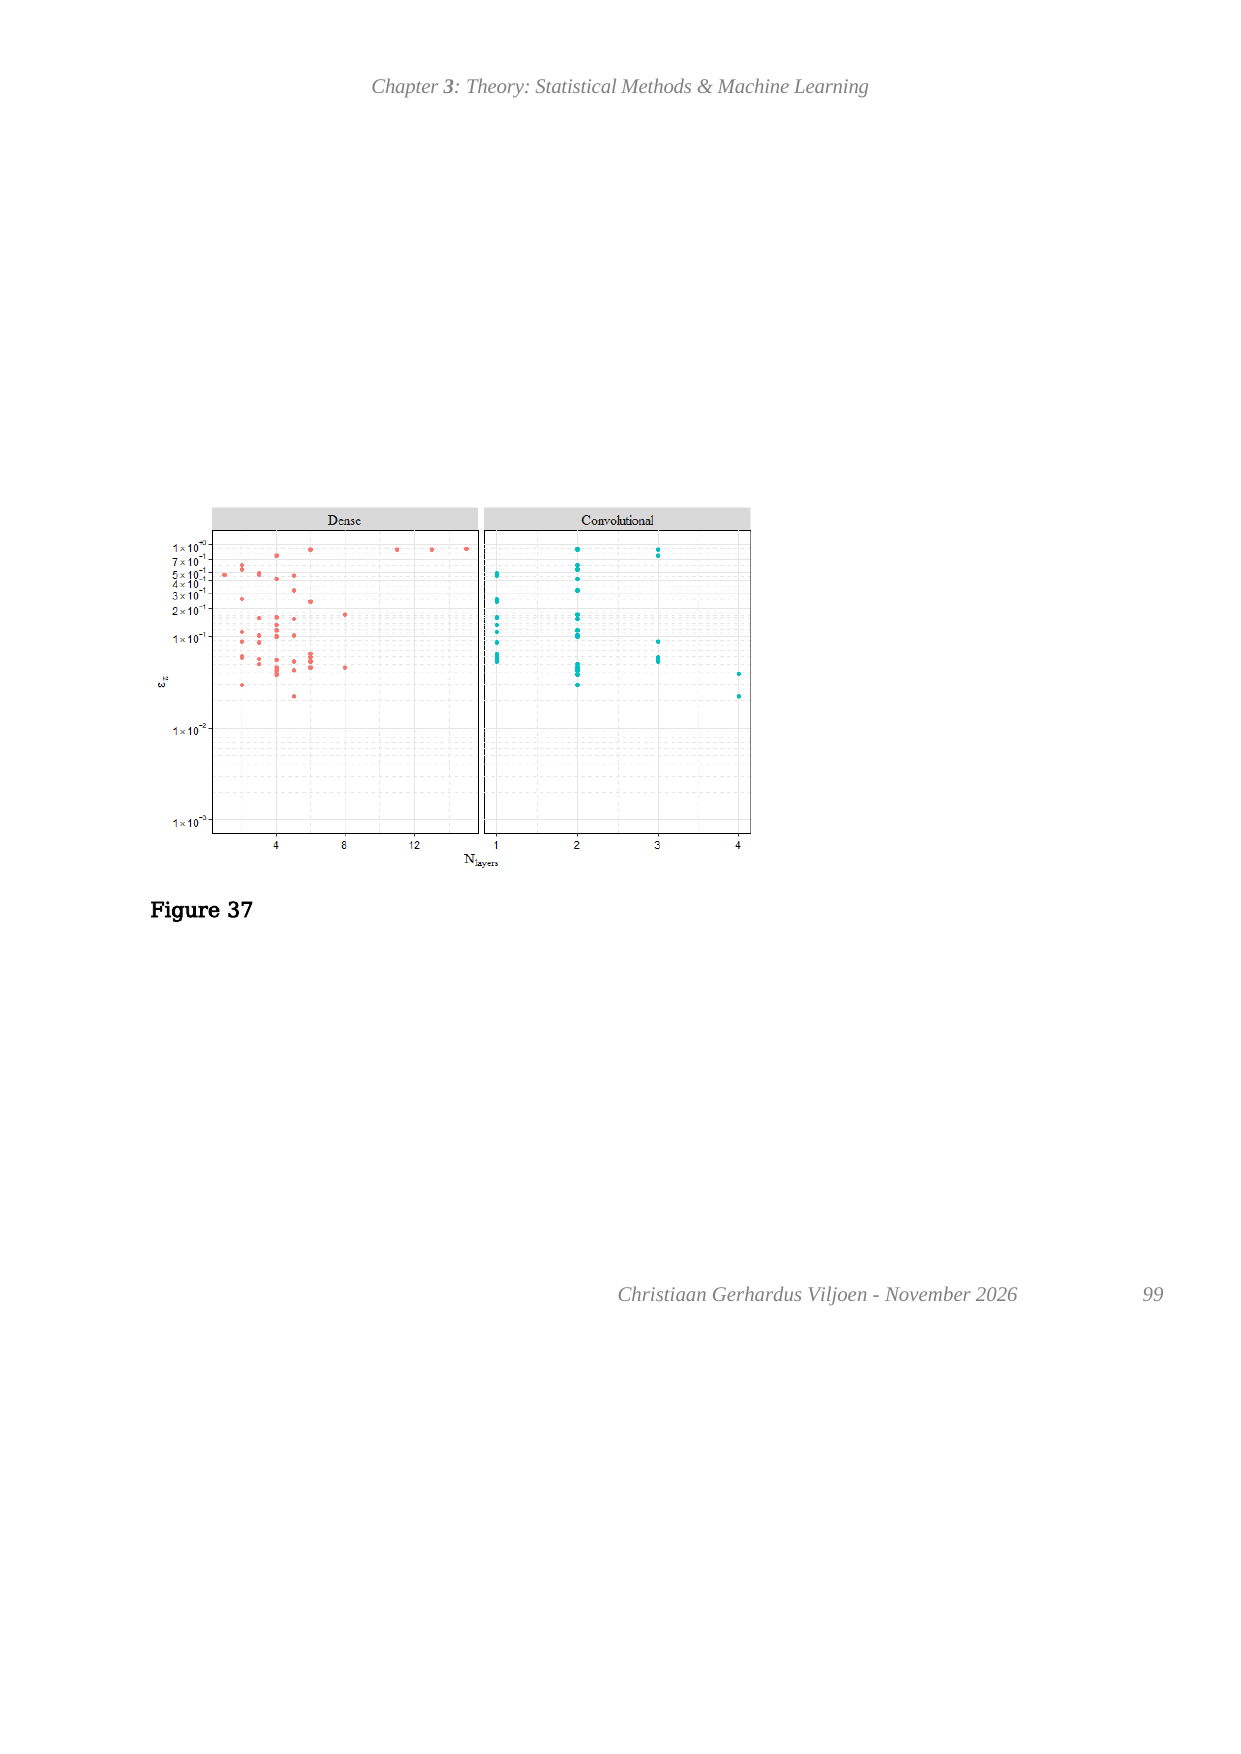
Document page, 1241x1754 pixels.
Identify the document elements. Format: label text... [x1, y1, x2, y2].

text Figure 37 [150, 896, 1165, 921]
picture [150, 501, 757, 876]
